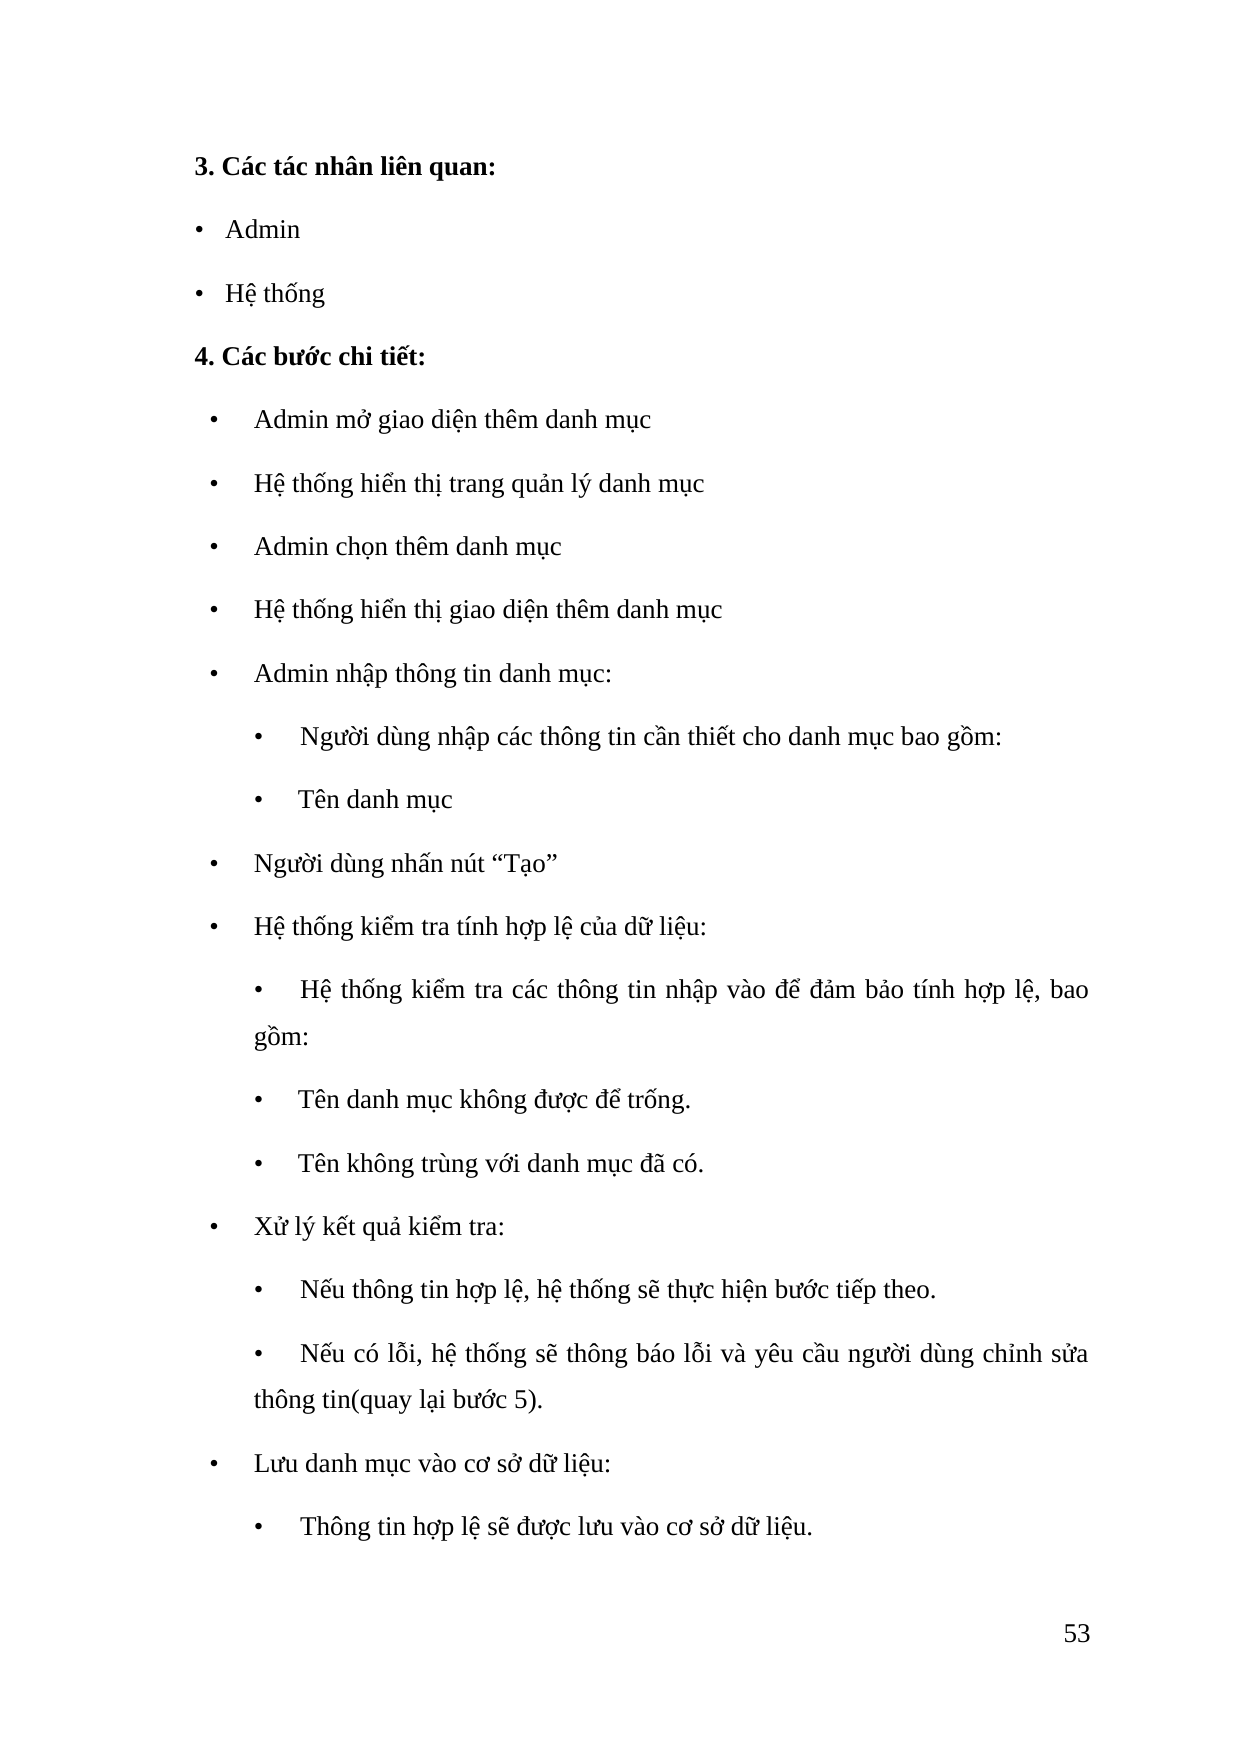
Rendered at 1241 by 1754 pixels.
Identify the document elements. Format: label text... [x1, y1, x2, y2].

list Lưu danh mục vào cơ sở dữ liệu: [209, 1447, 1090, 1478]
list Thông tin hợp lệ sẽ được lưu vào cơ sở dữ liệu. [253, 1510, 1090, 1541]
list Hệ thống hiển thị giao diện thêm danh mục [209, 593, 1090, 624]
list Admin chọn thêm danh mục [209, 530, 1090, 561]
list Tên danh mục không được để trống. [253, 1083, 1090, 1114]
list Nếu có lỗi, hệ thống sẽ thông báo lỗi và yêu cầu người dùng chỉnh sửa thông tin(quay lại bước 5). [253, 1337, 1090, 1414]
list Admin mở giao diện thêm danh mục [209, 403, 1090, 434]
list Admin [194, 213, 1090, 244]
text 4. Các bước chi tiết: [150, 340, 1090, 371]
list Tên không trùng với danh mục đã có. [253, 1147, 1090, 1178]
list Tên danh mục [253, 783, 1090, 814]
list Admin nhập thông tin danh mục: [209, 657, 1090, 688]
list Xử lý kết quả kiểm tra: [209, 1210, 1090, 1241]
list Hệ thống [194, 277, 1090, 308]
list Hệ thống hiển thị trang quản lý danh mục [209, 467, 1090, 498]
list Hệ thống kiểm tra tính hợp lệ của dữ liệu: [209, 910, 1090, 941]
list Người dùng nhập các thông tin cần thiết cho danh mục bao gồm: [253, 720, 1090, 751]
list Nếu thông tin hợp lệ, hệ thống sẽ thực hiện bước tiếp theo. [253, 1273, 1090, 1304]
list Người dùng nhấn nút “Tạo” [209, 847, 1090, 878]
list Hệ thống kiểm tra các thông tin nhập vào để đảm bảo tính hợp lệ, bao gồm: [253, 973, 1090, 1051]
text 3. Các tác nhân liên quan: [150, 150, 1090, 181]
